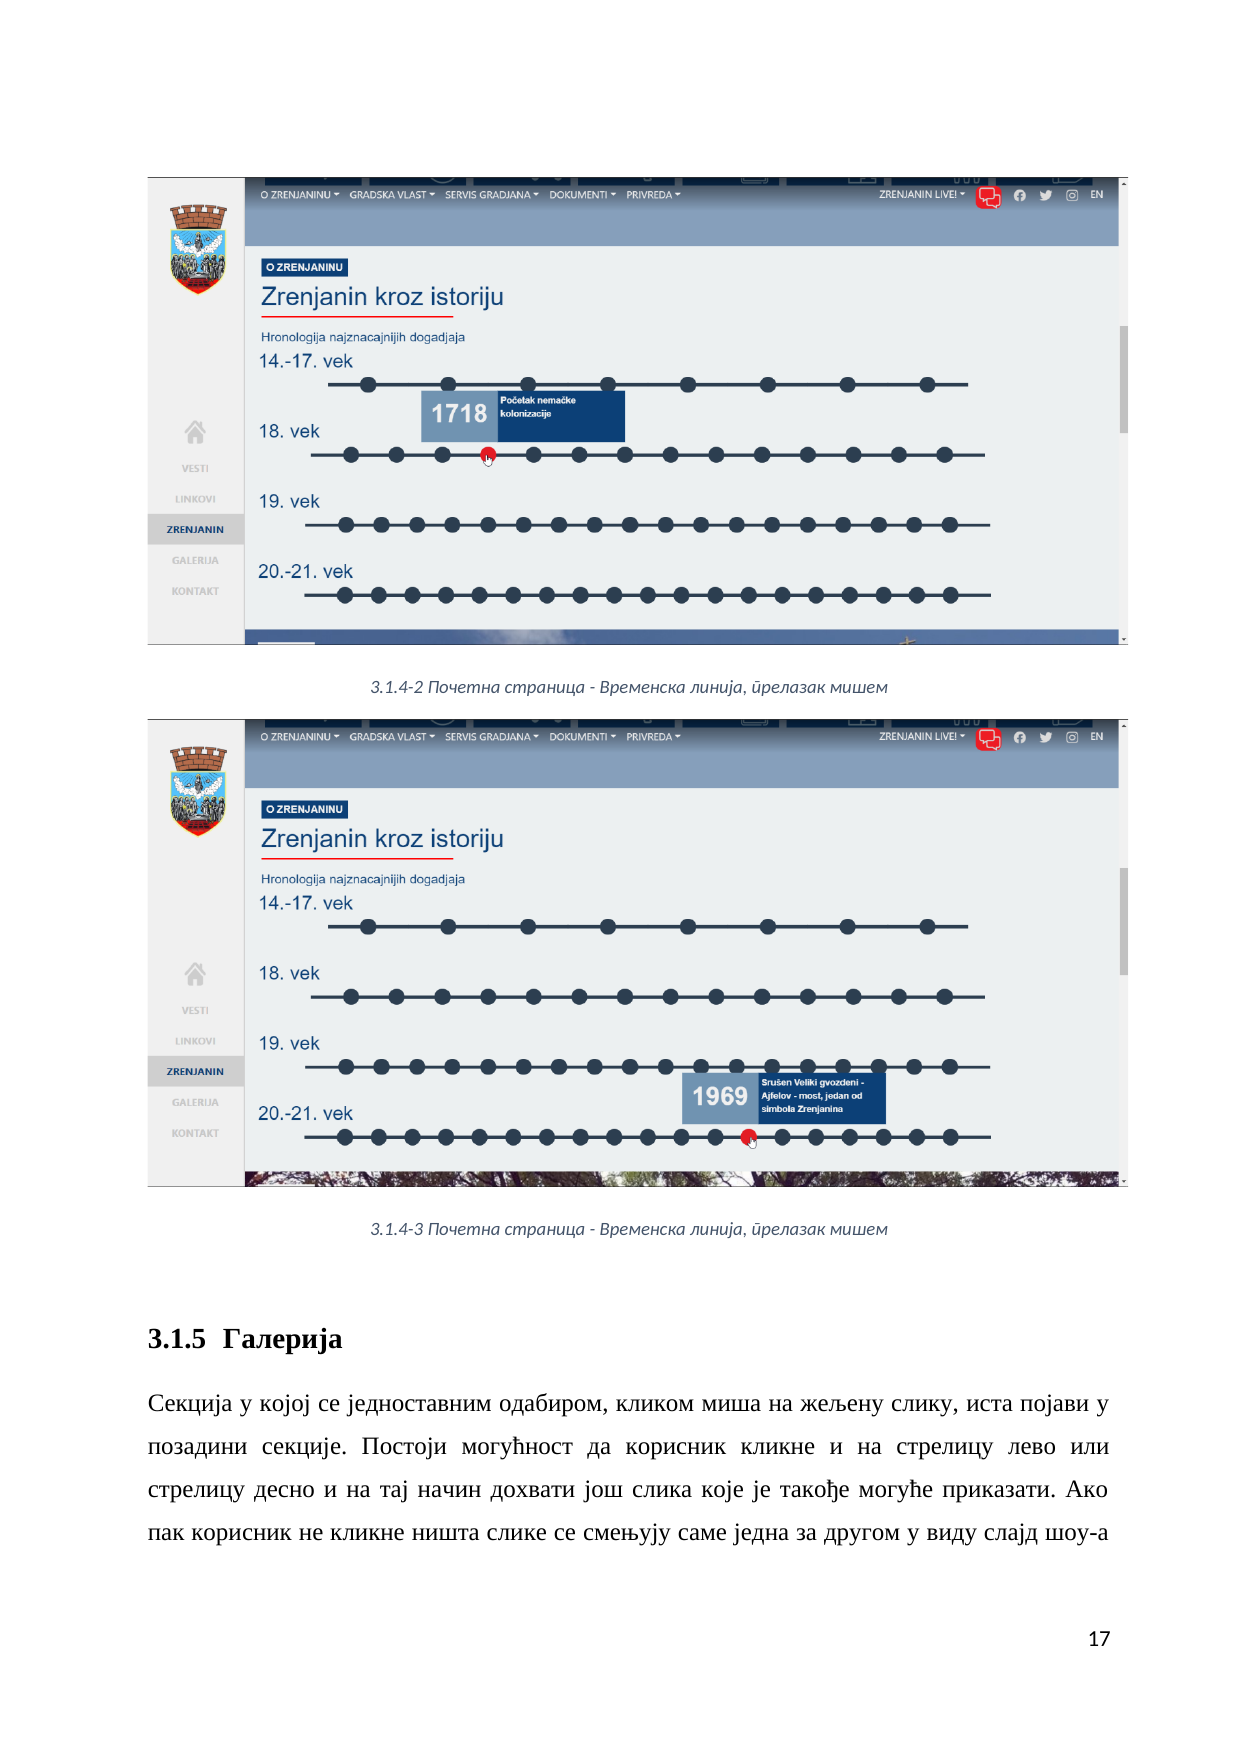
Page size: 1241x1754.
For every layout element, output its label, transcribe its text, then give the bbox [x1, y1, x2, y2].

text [148, 1388, 1110, 1546]
picture [147, 719, 1129, 1187]
text 3.1.4-3 Почетна страница - Временска линија, прелазак мишем [148, 1217, 1110, 1240]
picture [147, 177, 1129, 645]
text 3.1.4-2 Почетна страница - Временска линија, прелазак мишем [148, 675, 1110, 698]
subtitle Галерија [148, 1321, 1110, 1354]
